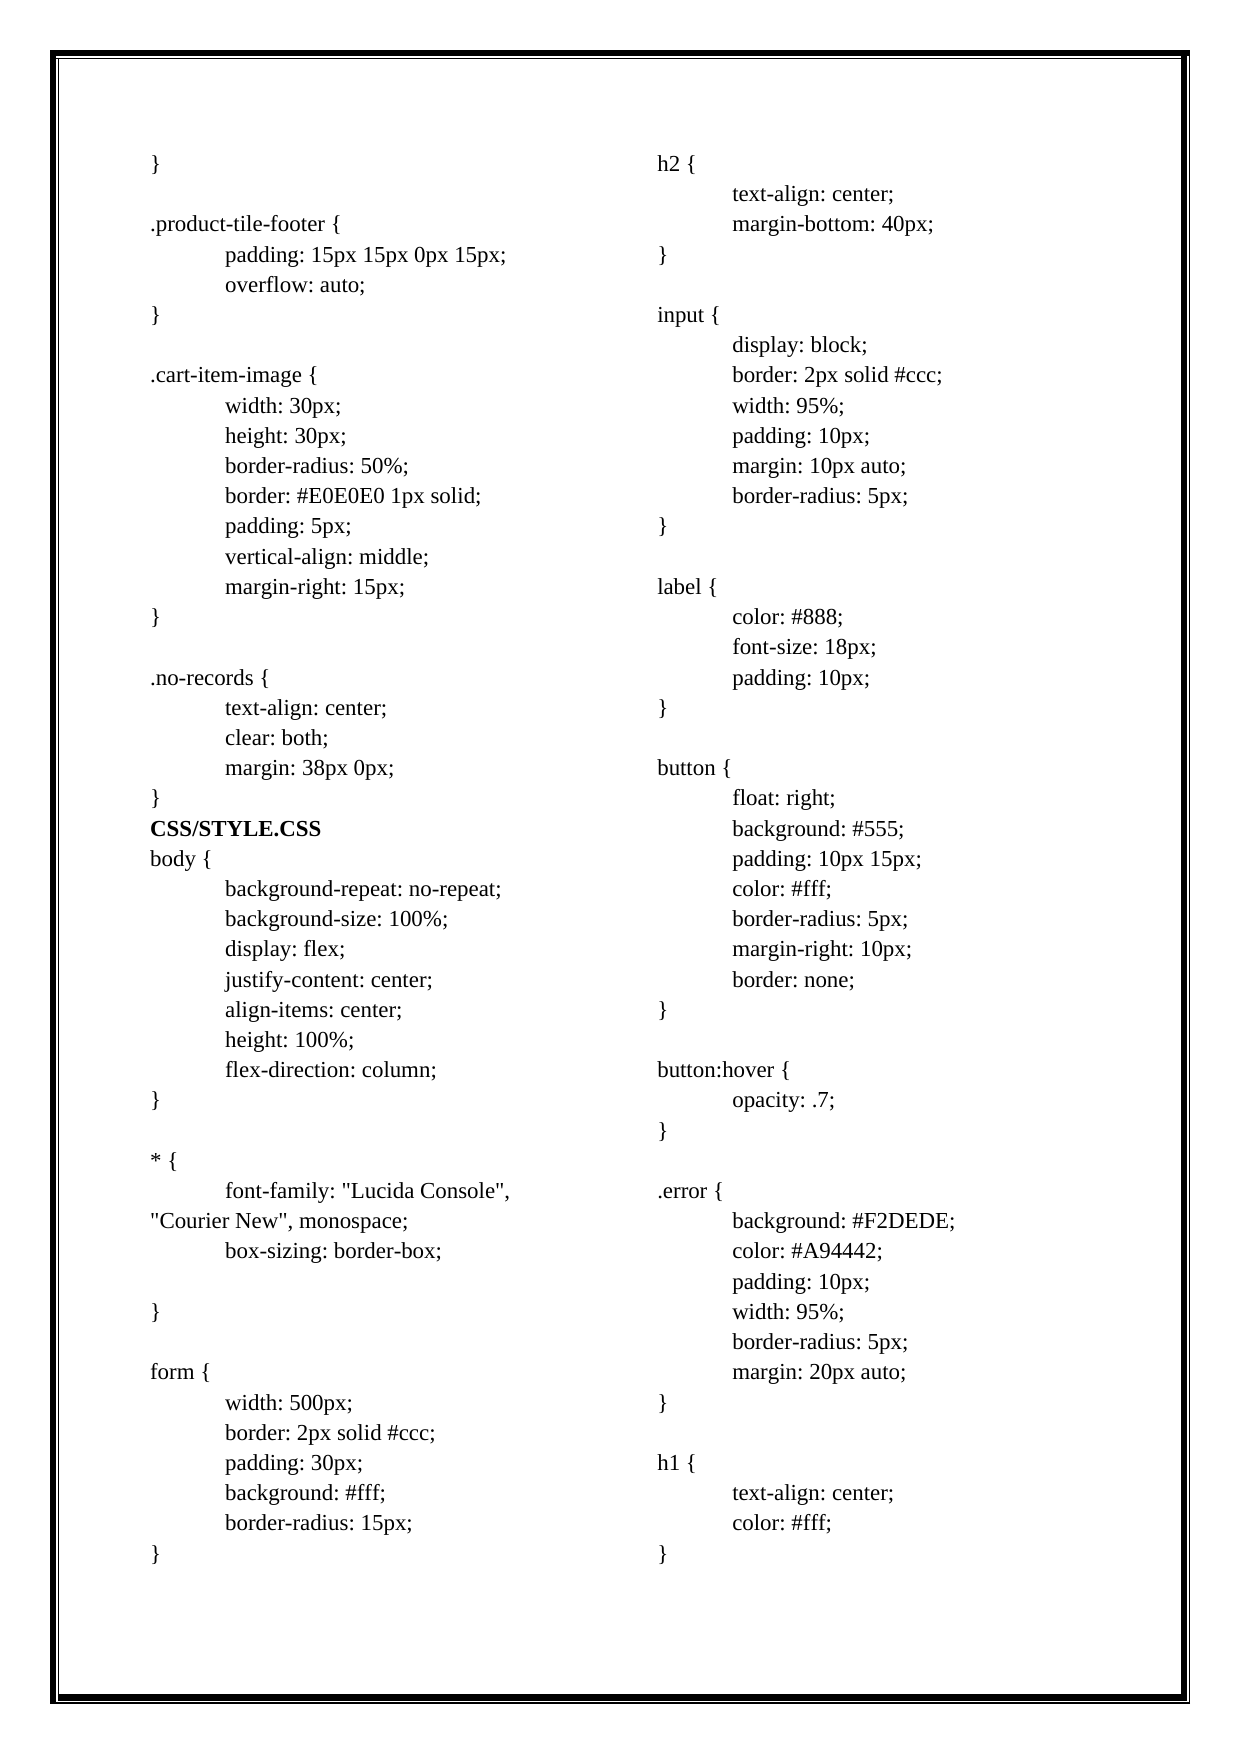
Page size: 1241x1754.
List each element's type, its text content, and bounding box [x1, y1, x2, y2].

text vertical-align: middle; [150, 543, 583, 569]
text margin-right: 10px; [657, 935, 1090, 962]
text } [150, 150, 583, 176]
text CSS/STYLE.CSS [150, 814, 583, 841]
text border-radius: 15px; [150, 1509, 583, 1536]
text } [150, 1298, 583, 1324]
text } [150, 603, 583, 629]
text background: #555; [657, 814, 1090, 841]
text float: right; [657, 784, 1090, 811]
text } [657, 996, 1090, 1022]
text justify-content: center; [150, 966, 583, 992]
text padding: 10px 15px; [657, 845, 1090, 871]
text padding: 10px; [657, 1268, 1090, 1294]
text } [150, 784, 583, 811]
text width: 95%; [657, 392, 1090, 418]
text border: 2px solid #ccc; [657, 361, 1090, 388]
text padding: 15px 15px 0px 15px; [150, 241, 583, 267]
text border: 2px solid #ccc; [150, 1419, 583, 1445]
text } [657, 241, 1090, 267]
text height: 30px; [150, 422, 583, 448]
text button { [657, 754, 1090, 781]
text margin: 20px auto; [657, 1358, 1090, 1385]
text font-family: "Lucida Console", "Courier New", monospace; [150, 1177, 583, 1234]
text align-items: center; [150, 996, 583, 1022]
text } [657, 1117, 1090, 1143]
text border-radius: 5px; [657, 905, 1090, 932]
text font-size: 18px; [657, 633, 1090, 660]
text background: #F2DEDE; [657, 1207, 1090, 1234]
text margin-right: 15px; [150, 573, 583, 599]
text padding: 5px; [150, 512, 583, 539]
text background-repeat: no-repeat; [150, 875, 583, 901]
text color: #888; [657, 603, 1090, 629]
text form { [150, 1358, 583, 1385]
text } [657, 1388, 1090, 1415]
text text-align: center; [657, 180, 1090, 207]
text background-size: 100%; [150, 905, 583, 932]
text border: none; [657, 966, 1090, 992]
text } [657, 694, 1090, 720]
text display: block; [657, 331, 1090, 358]
text h1 { [657, 1449, 1090, 1475]
text padding: 30px; [150, 1449, 583, 1475]
text label { [657, 573, 1090, 599]
text color: #A94442; [657, 1237, 1090, 1264]
text overflow: auto; [150, 271, 583, 297]
text } [657, 1539, 1090, 1566]
text .product-tile-footer { [150, 210, 583, 237]
text border-radius: 5px; [657, 482, 1090, 509]
text width: 500px; [150, 1388, 583, 1415]
text color: #fff; [657, 1509, 1090, 1536]
text clear: both; [150, 724, 583, 750]
text height: 100%; [150, 1026, 583, 1052]
text button:hover { [657, 1056, 1090, 1083]
text opacity: .7; [657, 1086, 1090, 1113]
text padding: 10px; [657, 422, 1090, 448]
text border: #E0E0E0 1px solid; [150, 482, 583, 509]
text .error { [657, 1177, 1090, 1203]
text } [150, 301, 583, 327]
text text-align: center; [150, 694, 583, 720]
text border-radius: 5px; [657, 1328, 1090, 1354]
text .cart-item-image { [150, 361, 583, 388]
text padding: 10px; [657, 663, 1090, 690]
text h2 { [657, 150, 1090, 176]
text width: 95%; [657, 1298, 1090, 1324]
text background: #fff; [150, 1479, 583, 1506]
text flex-direction: column; [150, 1056, 583, 1083]
text color: #fff; [657, 875, 1090, 901]
text } [150, 1086, 583, 1113]
text text-align: center; [657, 1479, 1090, 1506]
text margin: 38px 0px; [150, 754, 583, 781]
text } [657, 512, 1090, 539]
text * { [150, 1147, 583, 1173]
text } [150, 1539, 583, 1566]
text border-radius: 50%; [150, 452, 583, 478]
text input { [657, 301, 1090, 327]
text margin-bottom: 40px; [657, 210, 1090, 237]
text .no-records { [150, 663, 583, 690]
text display: flex; [150, 935, 583, 962]
text width: 30px; [150, 392, 583, 418]
text box-sizing: border-box; [150, 1237, 583, 1294]
text body { [150, 845, 583, 871]
text margin: 10px auto; [657, 452, 1090, 478]
